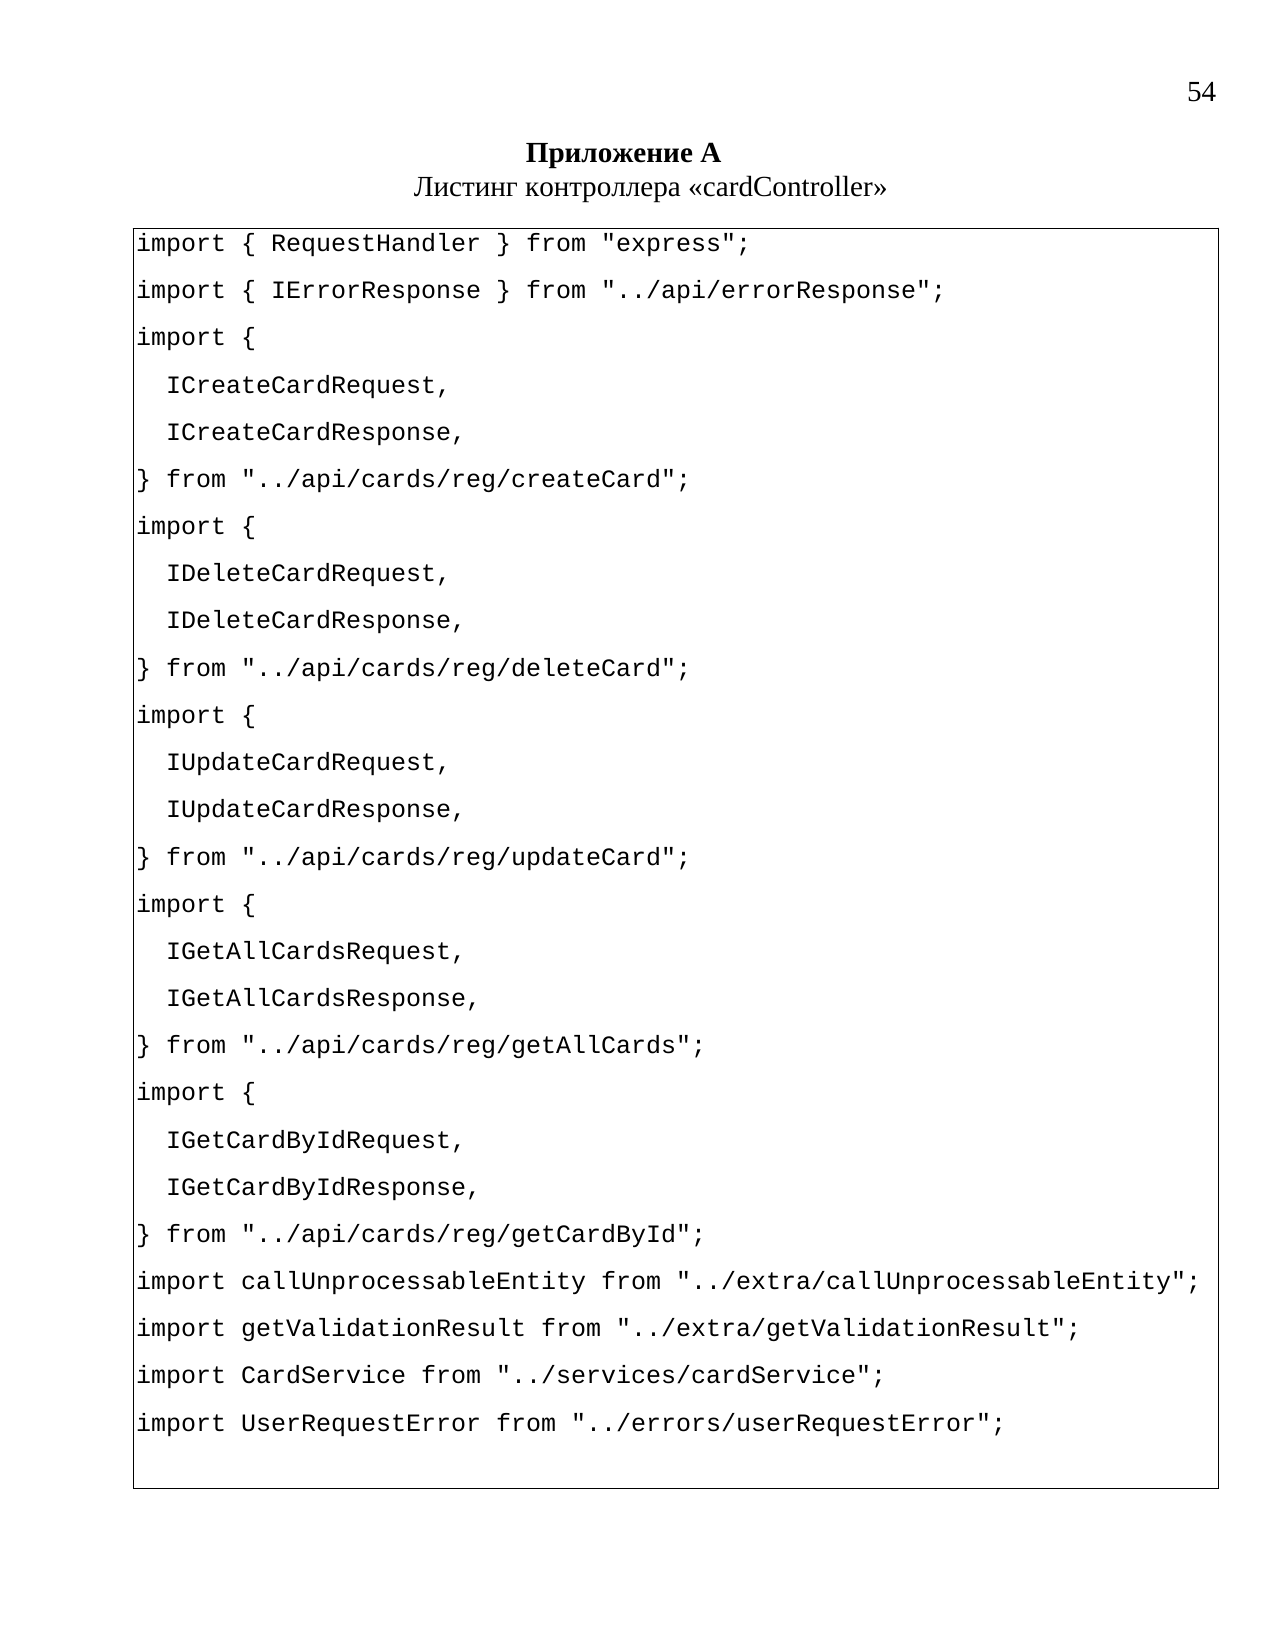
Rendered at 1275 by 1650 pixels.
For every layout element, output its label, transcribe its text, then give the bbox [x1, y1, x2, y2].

text IGetCardByIdRequest, [134, 1124, 1218, 1156]
text import CardService from "../services/cardService"; [134, 1360, 1218, 1391]
text import UserRequestError from "../errors/userRequestError"; [134, 1407, 1218, 1439]
text ICreateCardResponse, [134, 416, 1218, 448]
text Листинг контроллера «cardController» [136, 169, 1216, 202]
text IGetCardByIdResponse, [134, 1171, 1218, 1203]
text Приложение А [136, 135, 1216, 169]
text import { IErrorResponse } from "../api/errorResponse"; [134, 275, 1218, 306]
text IDeleteCardRequest, [134, 558, 1218, 589]
text } from "../api/cards/reg/deleteCard"; [134, 652, 1218, 684]
text import { [134, 888, 1218, 919]
text IUpdateCardRequest, [134, 747, 1218, 778]
text } from "../api/cards/reg/getAllCards"; [134, 1030, 1218, 1061]
text import { [134, 699, 1218, 731]
text import getValidationResult from "../extra/getValidationResult"; [134, 1313, 1218, 1344]
text import { [134, 511, 1218, 542]
text } from "../api/cards/reg/createCard"; [134, 463, 1218, 495]
text IGetAllCardsResponse, [134, 982, 1218, 1014]
text IGetAllCardsRequest, [134, 935, 1218, 967]
text import callUnprocessableEntity from "../extra/callUnprocessableEntity"; [134, 1266, 1218, 1297]
text IDeleteCardResponse, [134, 605, 1218, 636]
text } from "../api/cards/reg/updateCard"; [134, 841, 1218, 872]
text import { RequestHandler } from "express"; [134, 229, 1218, 259]
text IUpdateCardResponse, [134, 794, 1218, 825]
text } from "../api/cards/reg/getCardById"; [134, 1218, 1218, 1250]
text ICreateCardRequest, [134, 369, 1218, 401]
text import { [134, 1077, 1218, 1108]
text import { [134, 322, 1218, 353]
